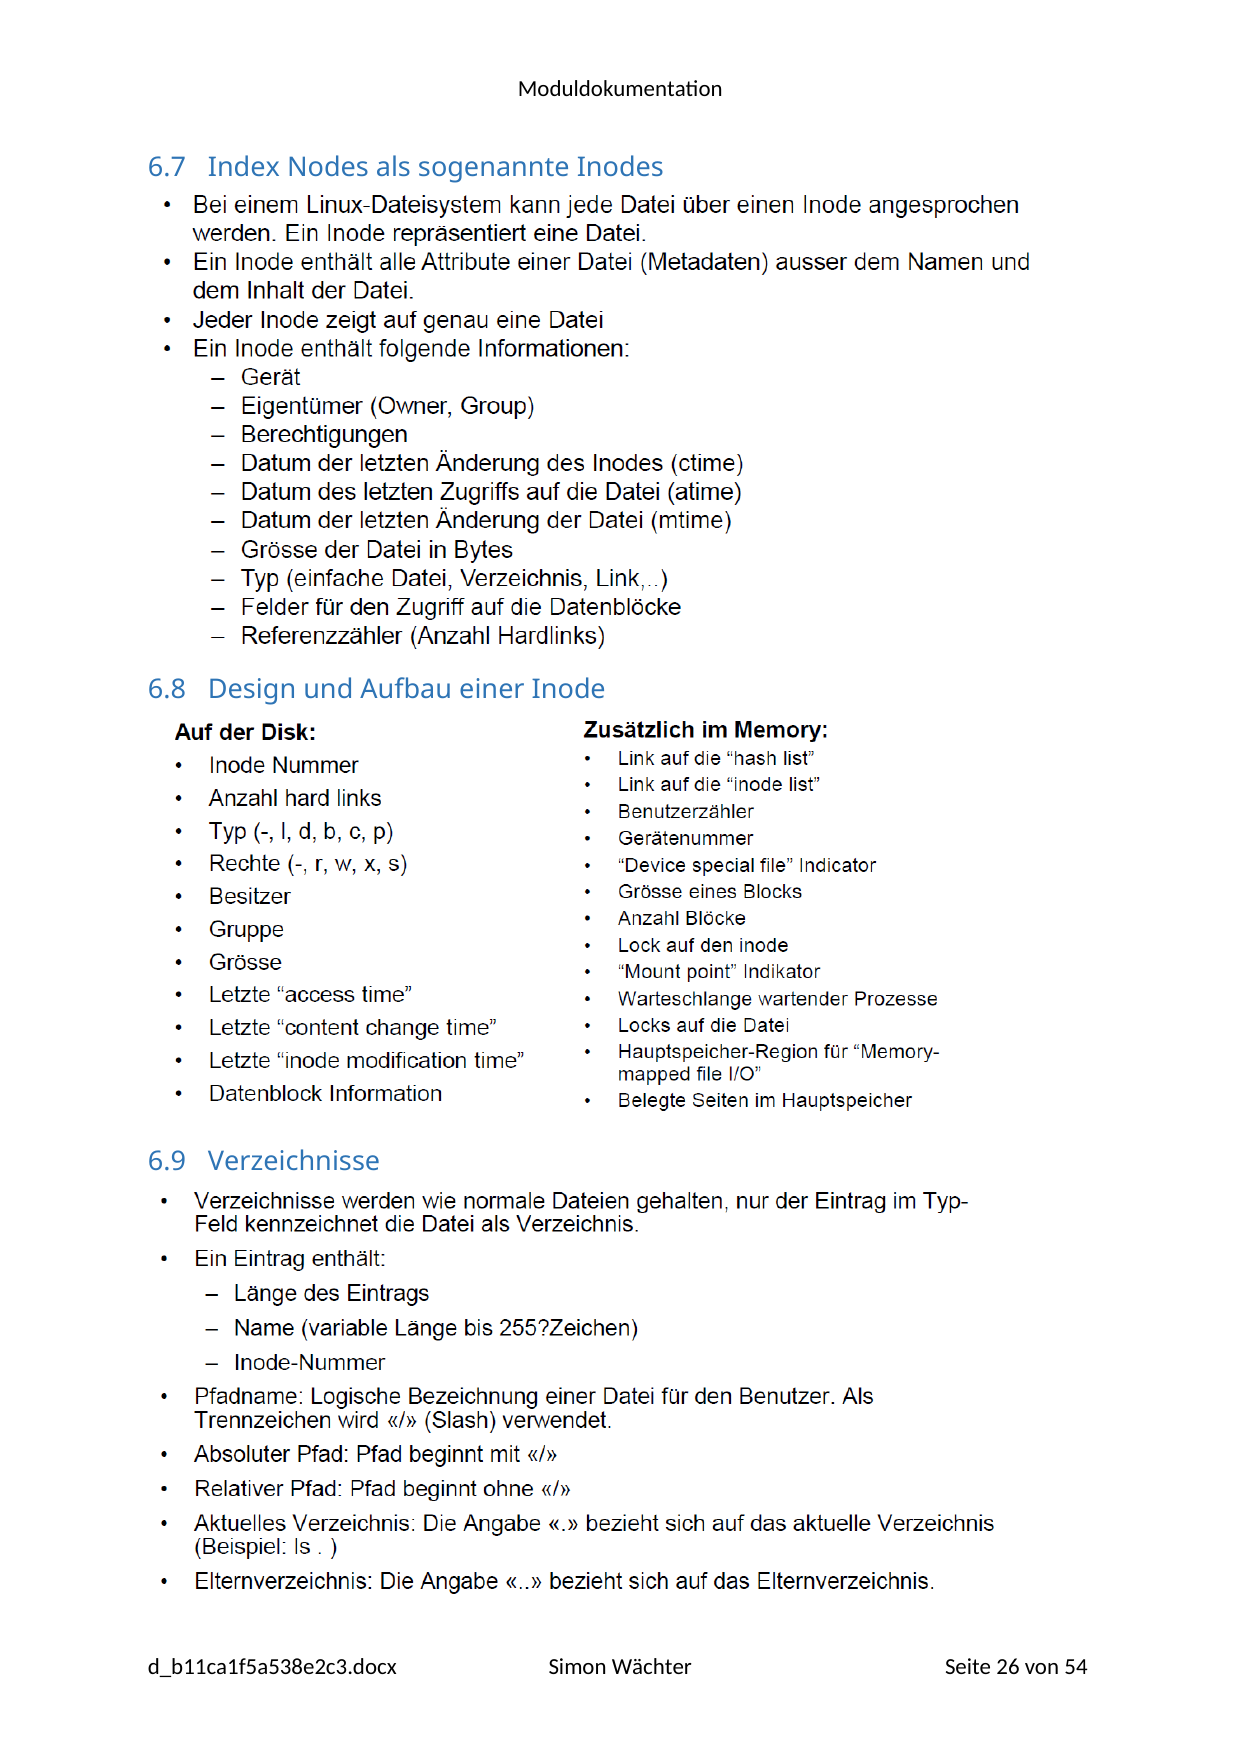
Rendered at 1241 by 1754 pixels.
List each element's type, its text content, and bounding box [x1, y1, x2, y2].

picture [147, 187, 1047, 651]
subtitle Verzeichnisse [148, 1141, 1093, 1178]
subtitle Index Nodes als sogenannte Inodes [148, 148, 1093, 184]
picture [147, 709, 993, 1123]
subtitle Design und Aufbau einer Inode [148, 669, 1093, 706]
picture [147, 1180, 1021, 1604]
